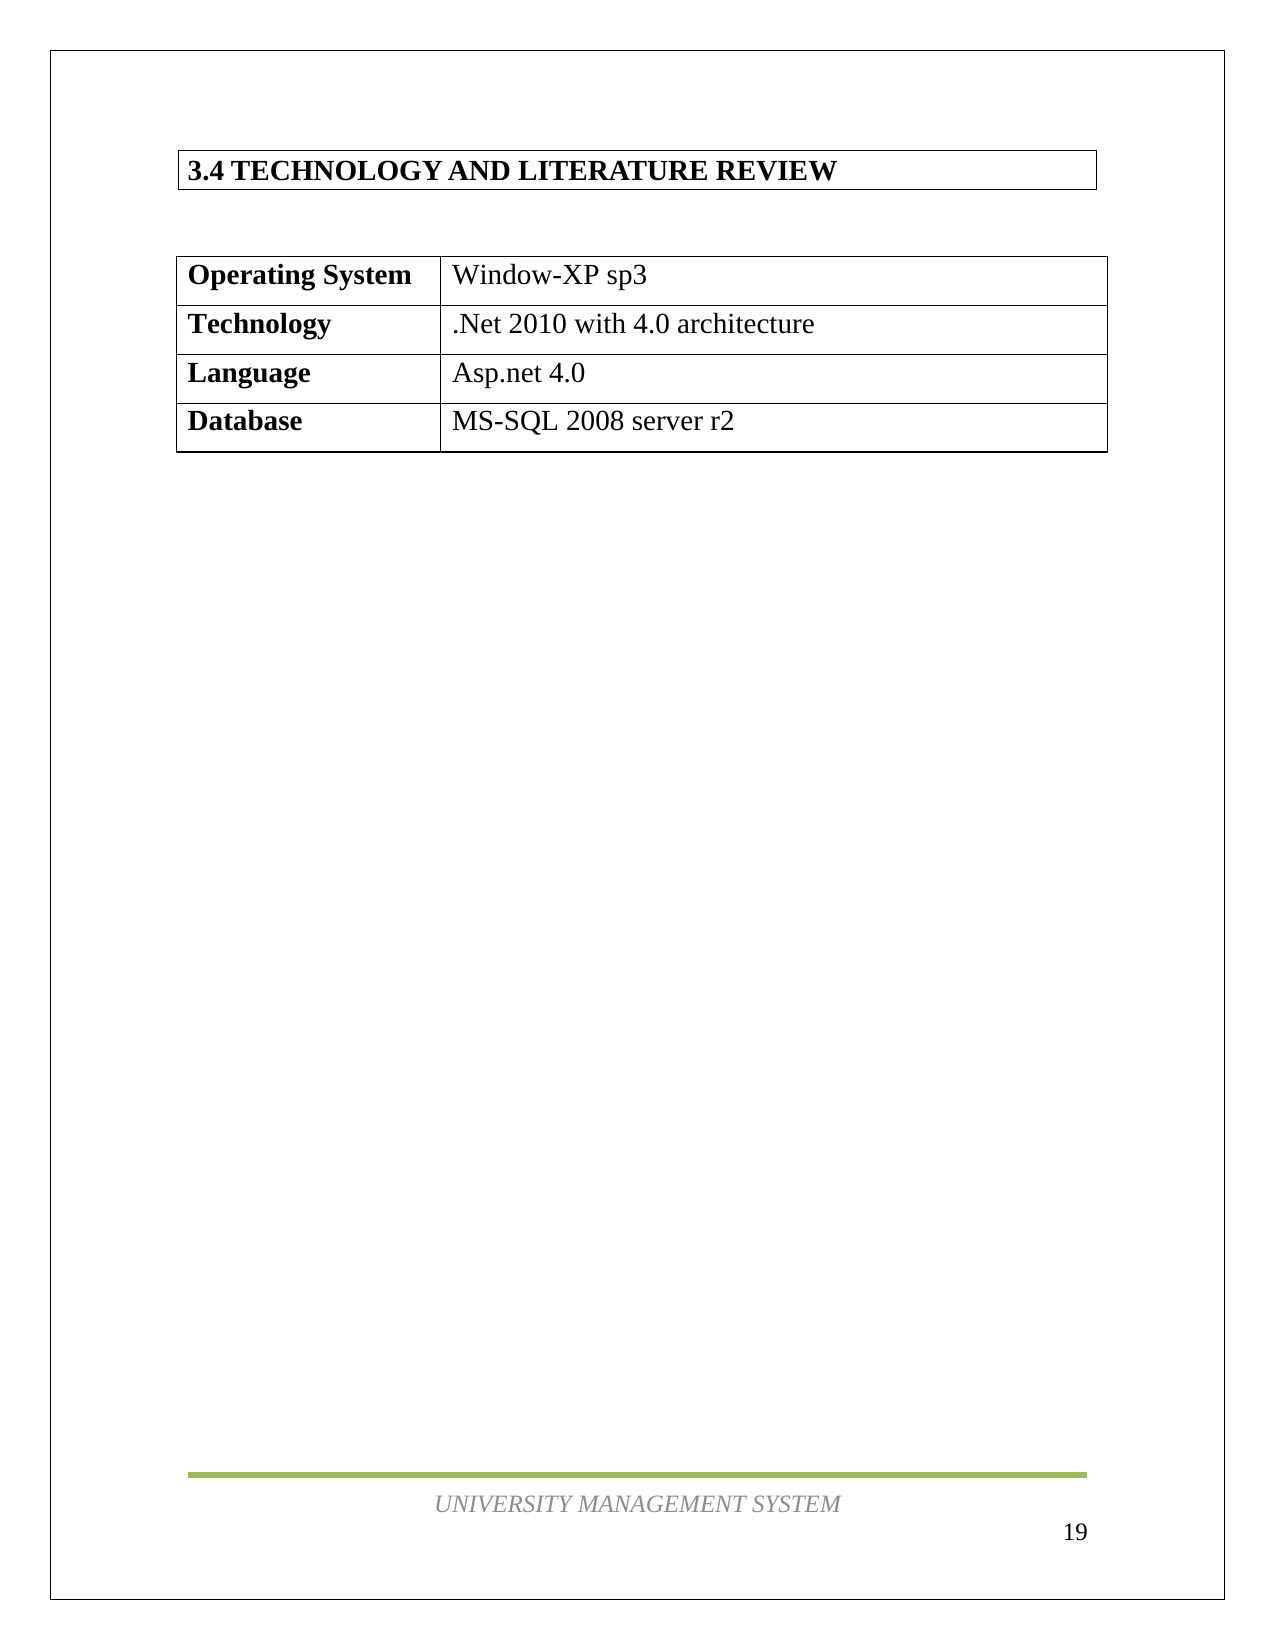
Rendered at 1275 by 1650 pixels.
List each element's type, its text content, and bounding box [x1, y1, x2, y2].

table_header Window-XP sp3 [441, 257, 1107, 305]
table_cell Technology [177, 306, 440, 354]
table_cell .Net 2010 with 4.0 architecture [441, 306, 1107, 354]
table_cell Database [177, 404, 440, 451]
table_cell Language [177, 355, 440, 402]
table_header Operating System [177, 257, 440, 305]
table_cell Asp.net 4.0 [441, 355, 1107, 402]
subtitle 3.4 TECHNOLOGY AND LITERATURE REVIEW [179, 151, 1096, 189]
table_cell MS-SQL 2008 server r2 [441, 404, 1107, 451]
